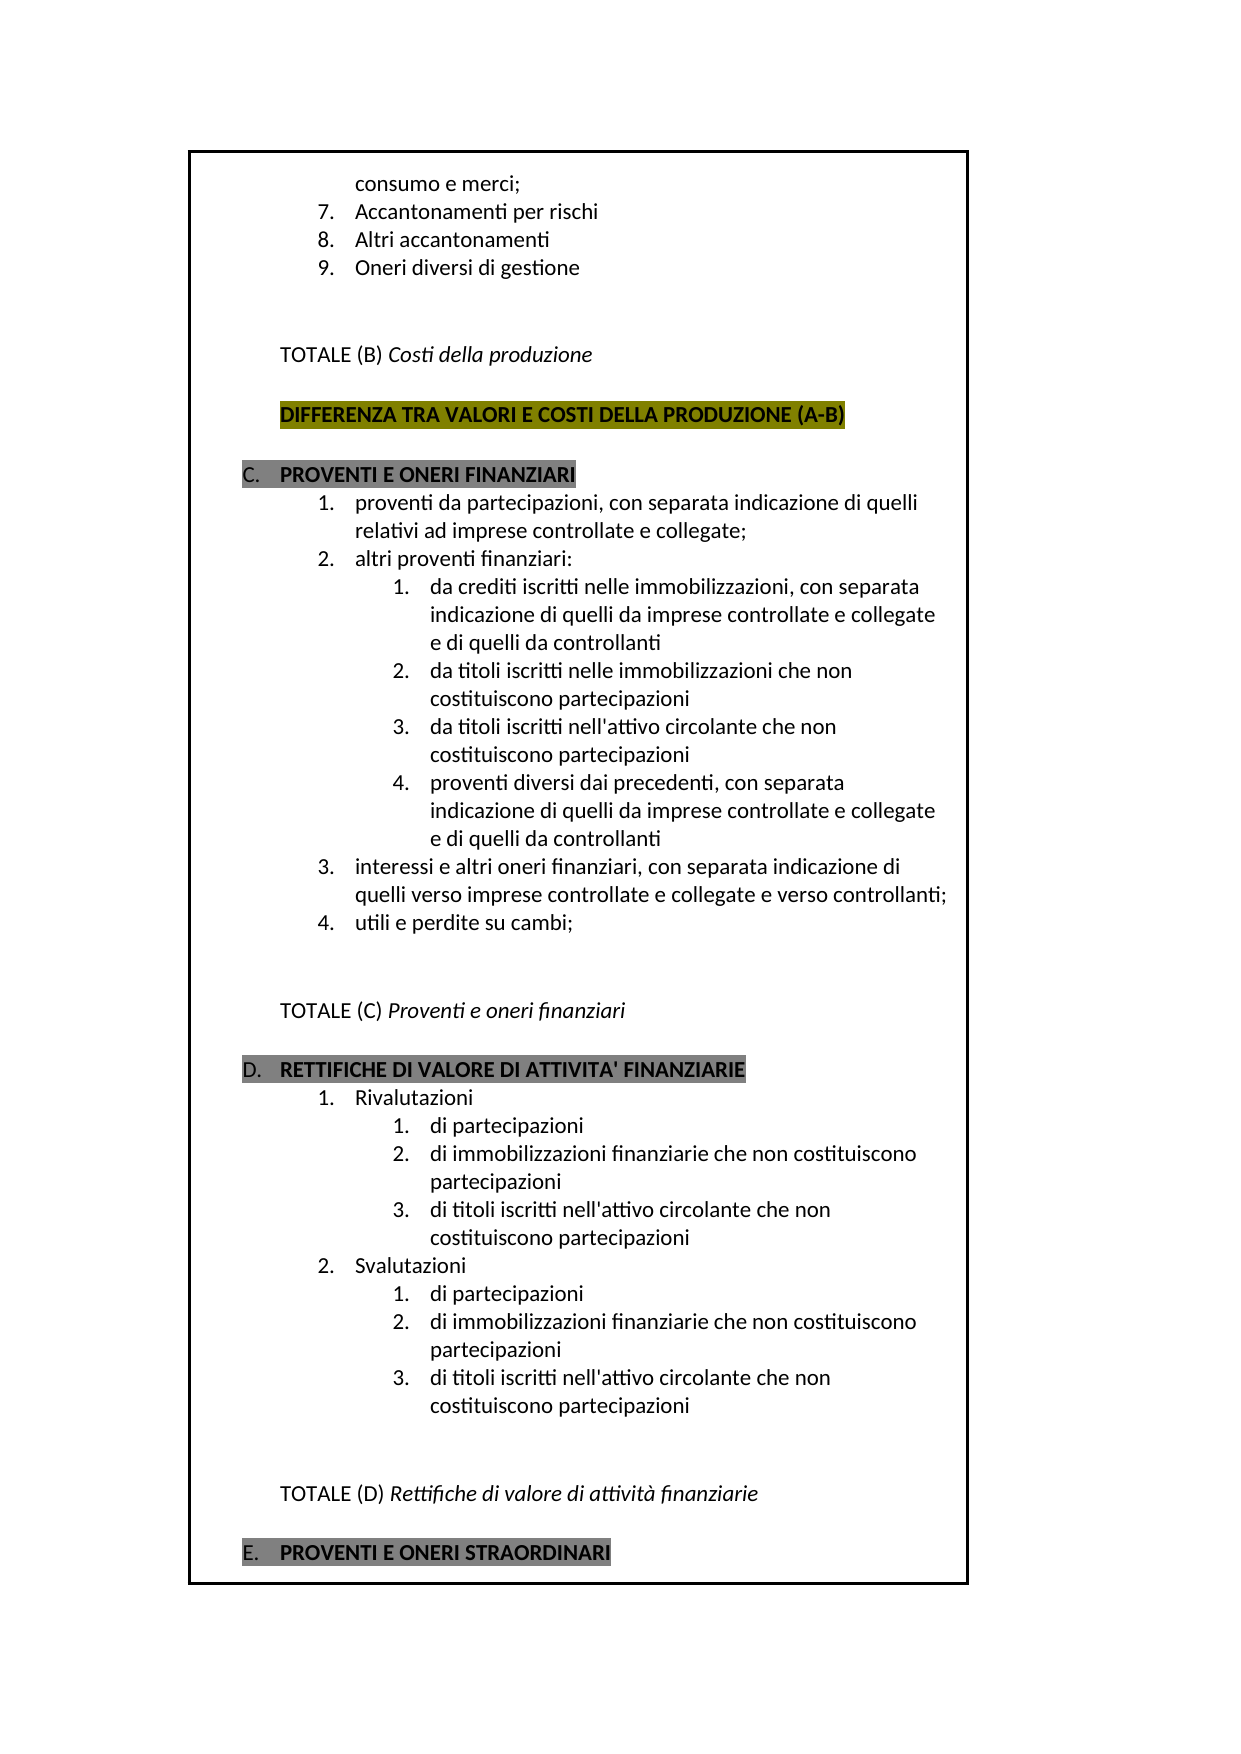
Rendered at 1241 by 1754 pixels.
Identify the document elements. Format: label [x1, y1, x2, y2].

table_cell [191, 153, 966, 1582]
